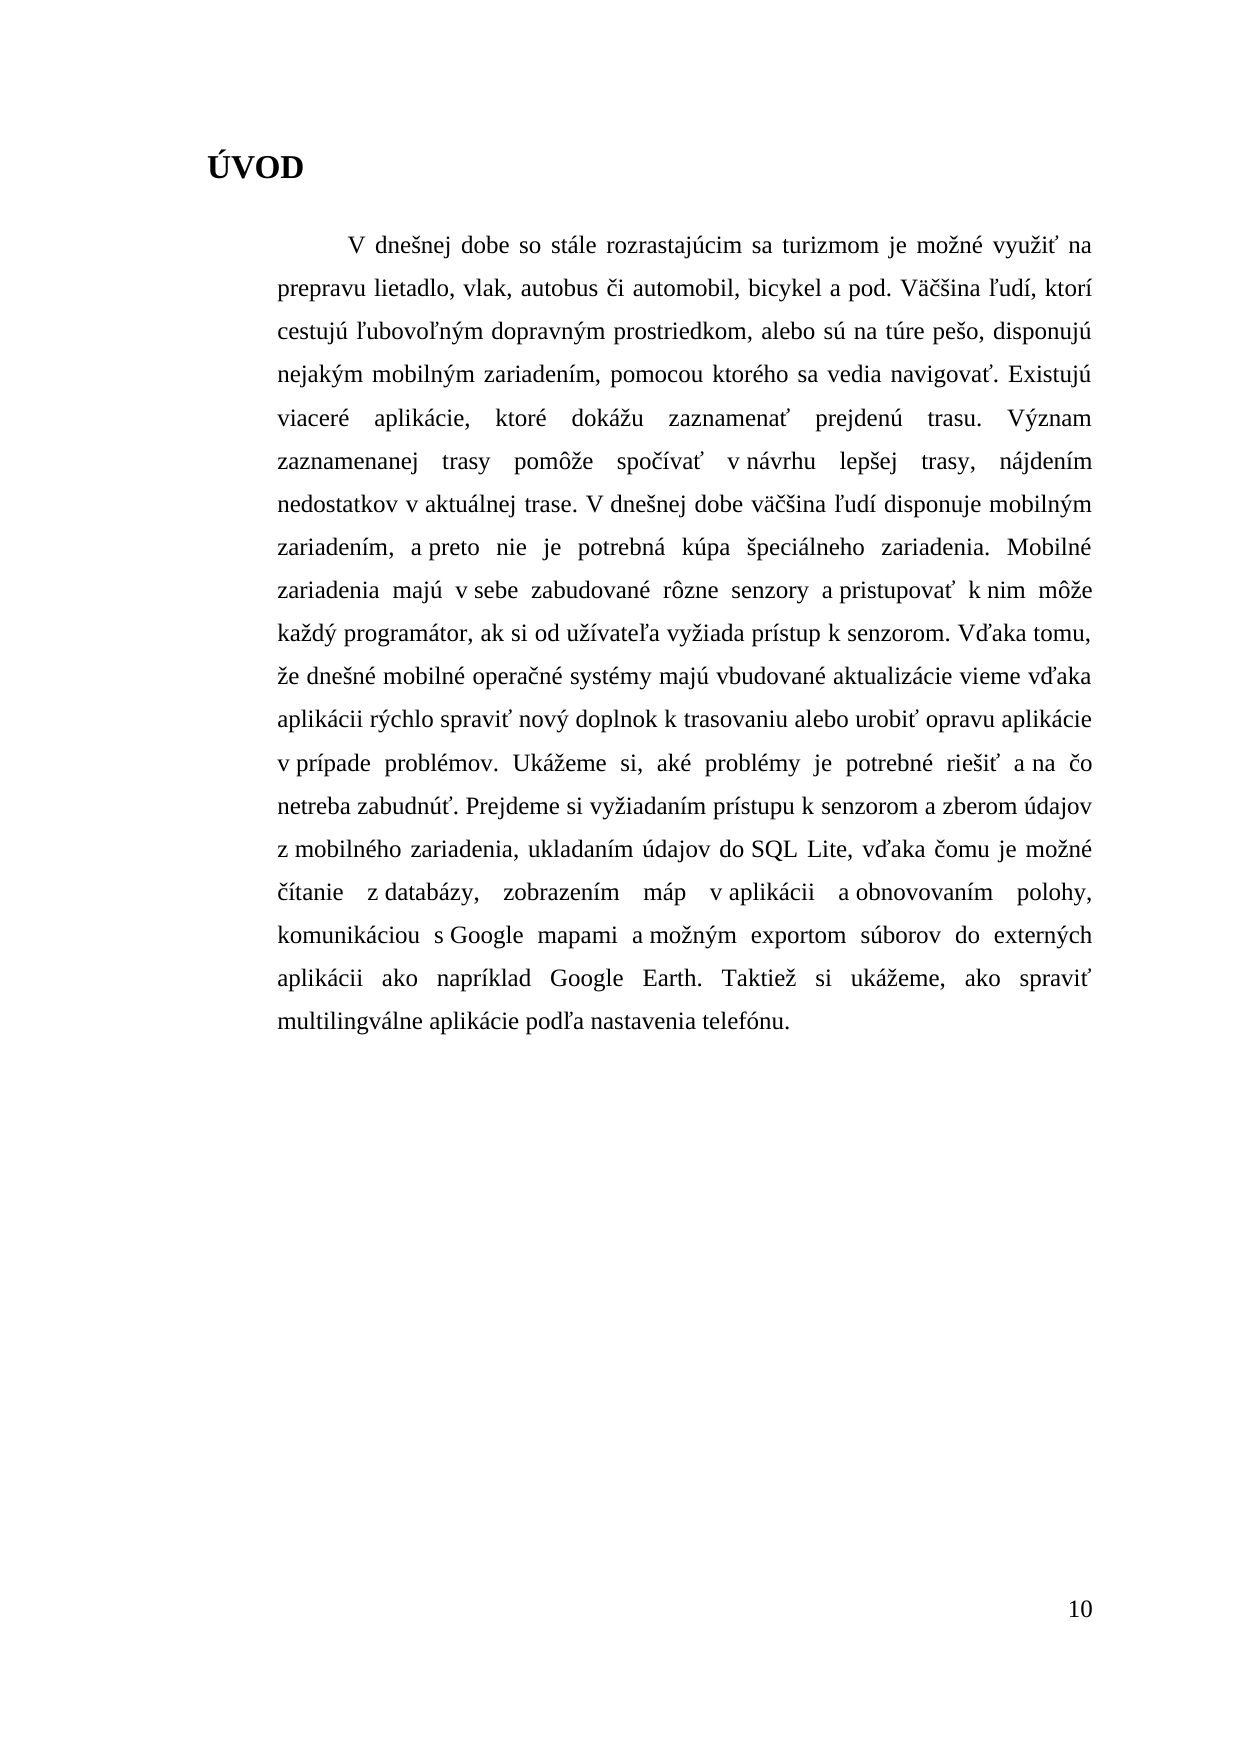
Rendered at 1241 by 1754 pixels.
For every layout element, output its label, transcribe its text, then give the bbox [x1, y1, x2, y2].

subtitle Úvod [207, 148, 1092, 186]
text V dnešnej dobe so stále rozrastajúcim sa turizmom je možné využiť na prepravu lietadlo, vlak, autobus či automobil, bicykel a pod. Väčšina ľudí, ktorí cestujú ľubovoľným dopravným prostriedkom, alebo sú na túre pešo, disponujú nejakým mobilným zariadením, pomocou ktorého sa vedia navigovať. Existujú viaceré aplikácie, ktoré dokážu zaznamenať prejdenú trasu. Význam zaznamenanej trasy pomôže spočívať v návrhu lepšej trasy, nájdením nedostatkov v aktuálnej trase. V dnešnej dobe väčšina ľudí disponuje mobilným zariadením, a preto nie je potrebná kúpa špeciálneho zariadenia. Mobilné zariadenia majú v sebe zabudované rôzne senzory a pristupovať k nim môže každý programátor, ak si od užívateľa vyžiada prístup k senzorom. Vďaka tomu, že dnešné mobilné operačné systémy majú vbudované aktualizácie vieme vďaka aplikácii rýchlo spraviť nový doplnok k trasovaniu alebo urobiť opravu aplikácie v prípade problémov. Ukážeme si, aké problémy je potrebné riešiť a na čo netreba zabudnúť. Prejdeme si vyžiadaním prístupu k senzorom a zberom údajov z mobilného zariadenia, ukladaním údajov do SQL Lite, vďaka čomu je možné čítanie z databázy, zobrazením máp v aplikácii a obnovovaním polohy, komunikáciou s Google mapami a možným exportom súborov do externých aplikácii ako napríklad Google Earth. Taktiež si ukážeme, ako spraviť multilingválne aplikácie podľa nastavenia telefónu. [277, 230, 1092, 1035]
